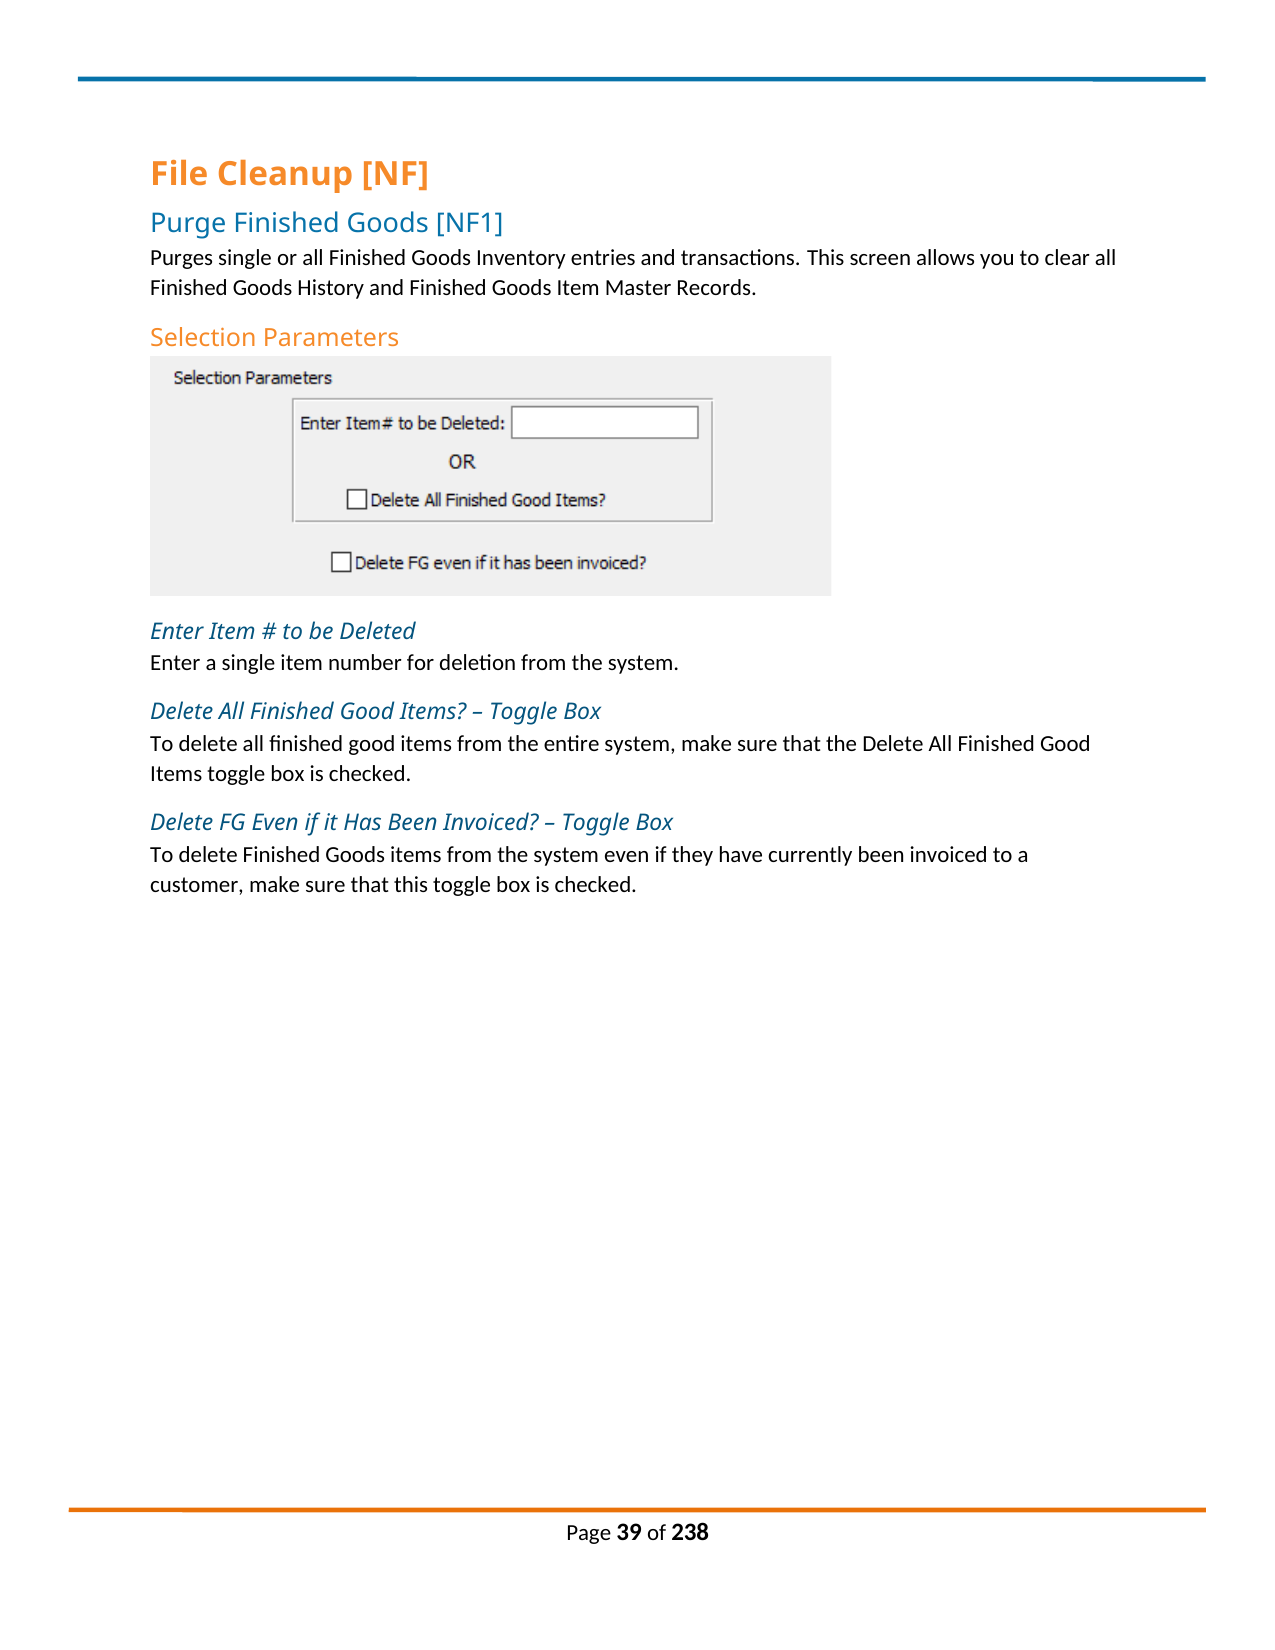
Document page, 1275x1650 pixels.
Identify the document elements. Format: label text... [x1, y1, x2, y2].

text To delete all finished good items from the entire system, make sure that the Delete All Finished Good Items toggle box is checked. [150, 729, 1125, 787]
subtitle Purge Finished Goods [NF1] [150, 203, 1125, 240]
text Purges single or all Finished Goods Inventory entries and transactions. This screen allows you to clear all Finished Goods History and Finished Goods Item Master Records. [150, 243, 1125, 301]
subtitle File Cleanup [NF] [150, 150, 1125, 195]
subtitle Delete FG Even if it Has Been Invoiced? – Toggle Box [150, 806, 1125, 837]
picture [150, 356, 832, 596]
subtitle Enter Item # to be Deleted [150, 615, 1125, 646]
subtitle Selection Parameters [150, 320, 1125, 354]
subtitle Delete All Finished Good Items? – Toggle Box [150, 695, 1125, 727]
text To delete Finished Goods items from the system even if they have currently been invoiced to a customer, make sure that this toggle box is checked. [150, 840, 1125, 898]
text Enter a single item number for deletion from the system. [150, 648, 1125, 676]
